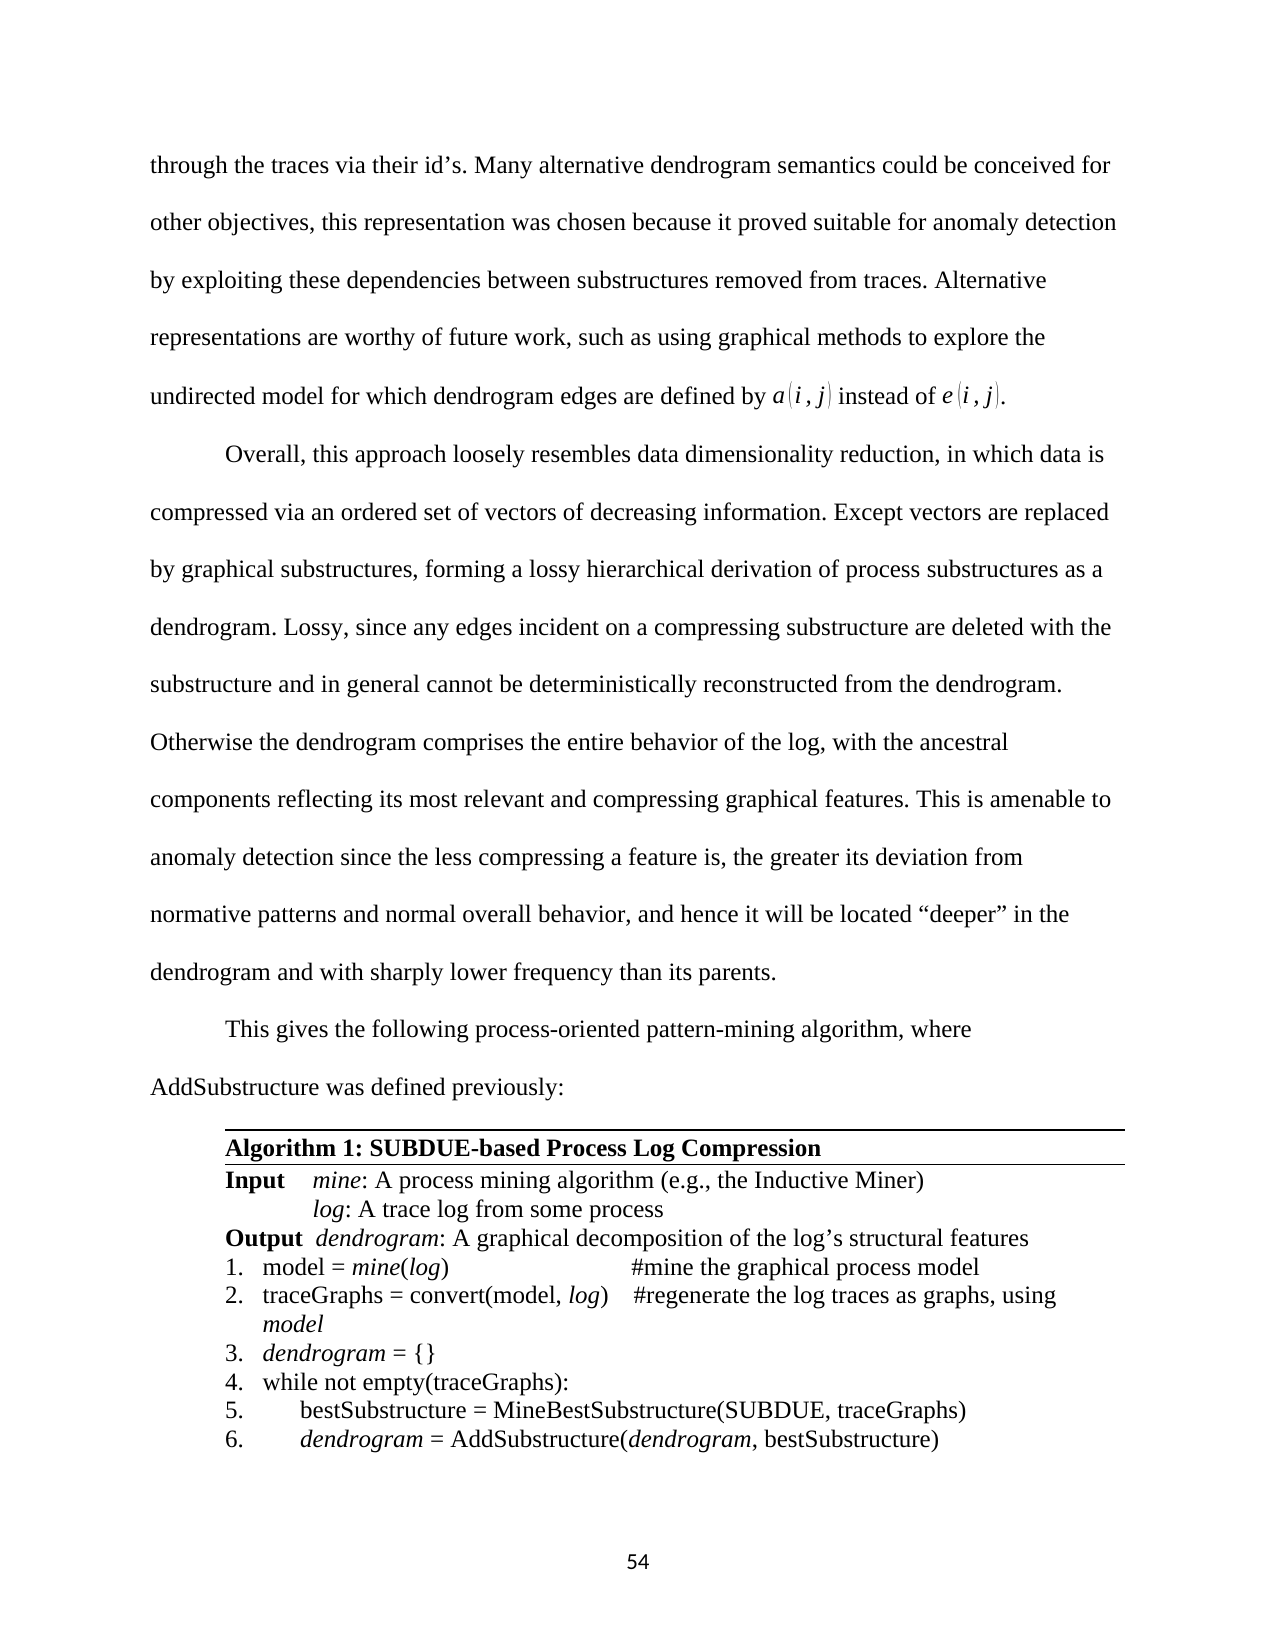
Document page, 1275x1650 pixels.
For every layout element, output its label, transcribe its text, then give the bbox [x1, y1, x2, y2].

text Output dendrogram: A graphical decomposition of the log’s structural features [225, 1223, 1125, 1252]
text log: A trace log from some process [225, 1194, 1125, 1223]
list dendrogram = AddSubstructure(dendrogram, bestSubstructure) [225, 1424, 1125, 1453]
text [150, 150, 1125, 411]
text Overall, this approach loosely resembles data dimensionality reduction, in which data is compressed via an ordered set of vectors of decreasing information. Except vectors are replaced by graphical substructures, forming a lossy hierarchical derivation of process substructures as a dendrogram. Lossy, since any edges incident on a compressing substructure are deleted with the substructure and in general cannot be deterministically reconstructed from the dendrogram. Otherwise the dendrogram comprises the entire behavior of the log, with the ancestral components reflecting its most relevant and compressing graphical features. This is amenable to anomaly detection since the less compressing a feature is, the greater its deviation from normative patterns and normal overall behavior, and hence it will be located “deeper” in the dendrogram and with sharply lower frequency than its parents. [150, 439, 1125, 986]
list while not empty(traceGraphs): [225, 1367, 1125, 1395]
text Algorithm 1: SUBDUE-based Process Log Compression [225, 1131, 1125, 1164]
list model = mine(log) #mine the graphical process model [225, 1252, 1125, 1280]
list traceGraphs = convert(model, log) #regenerate the log traces as graphs, using model [225, 1280, 1125, 1338]
text This gives the following process-oriented pattern-mining algorithm, where AddSubstructure was defined previously: [150, 1014, 1125, 1101]
list dendrogram = {} [225, 1338, 1125, 1367]
text Input mine: A process mining algorithm (e.g., the Inductive Miner) [225, 1165, 1125, 1194]
list bestSubstructure = MineBestSubstructure(SUBDUE, traceGraphs) [225, 1395, 1125, 1424]
